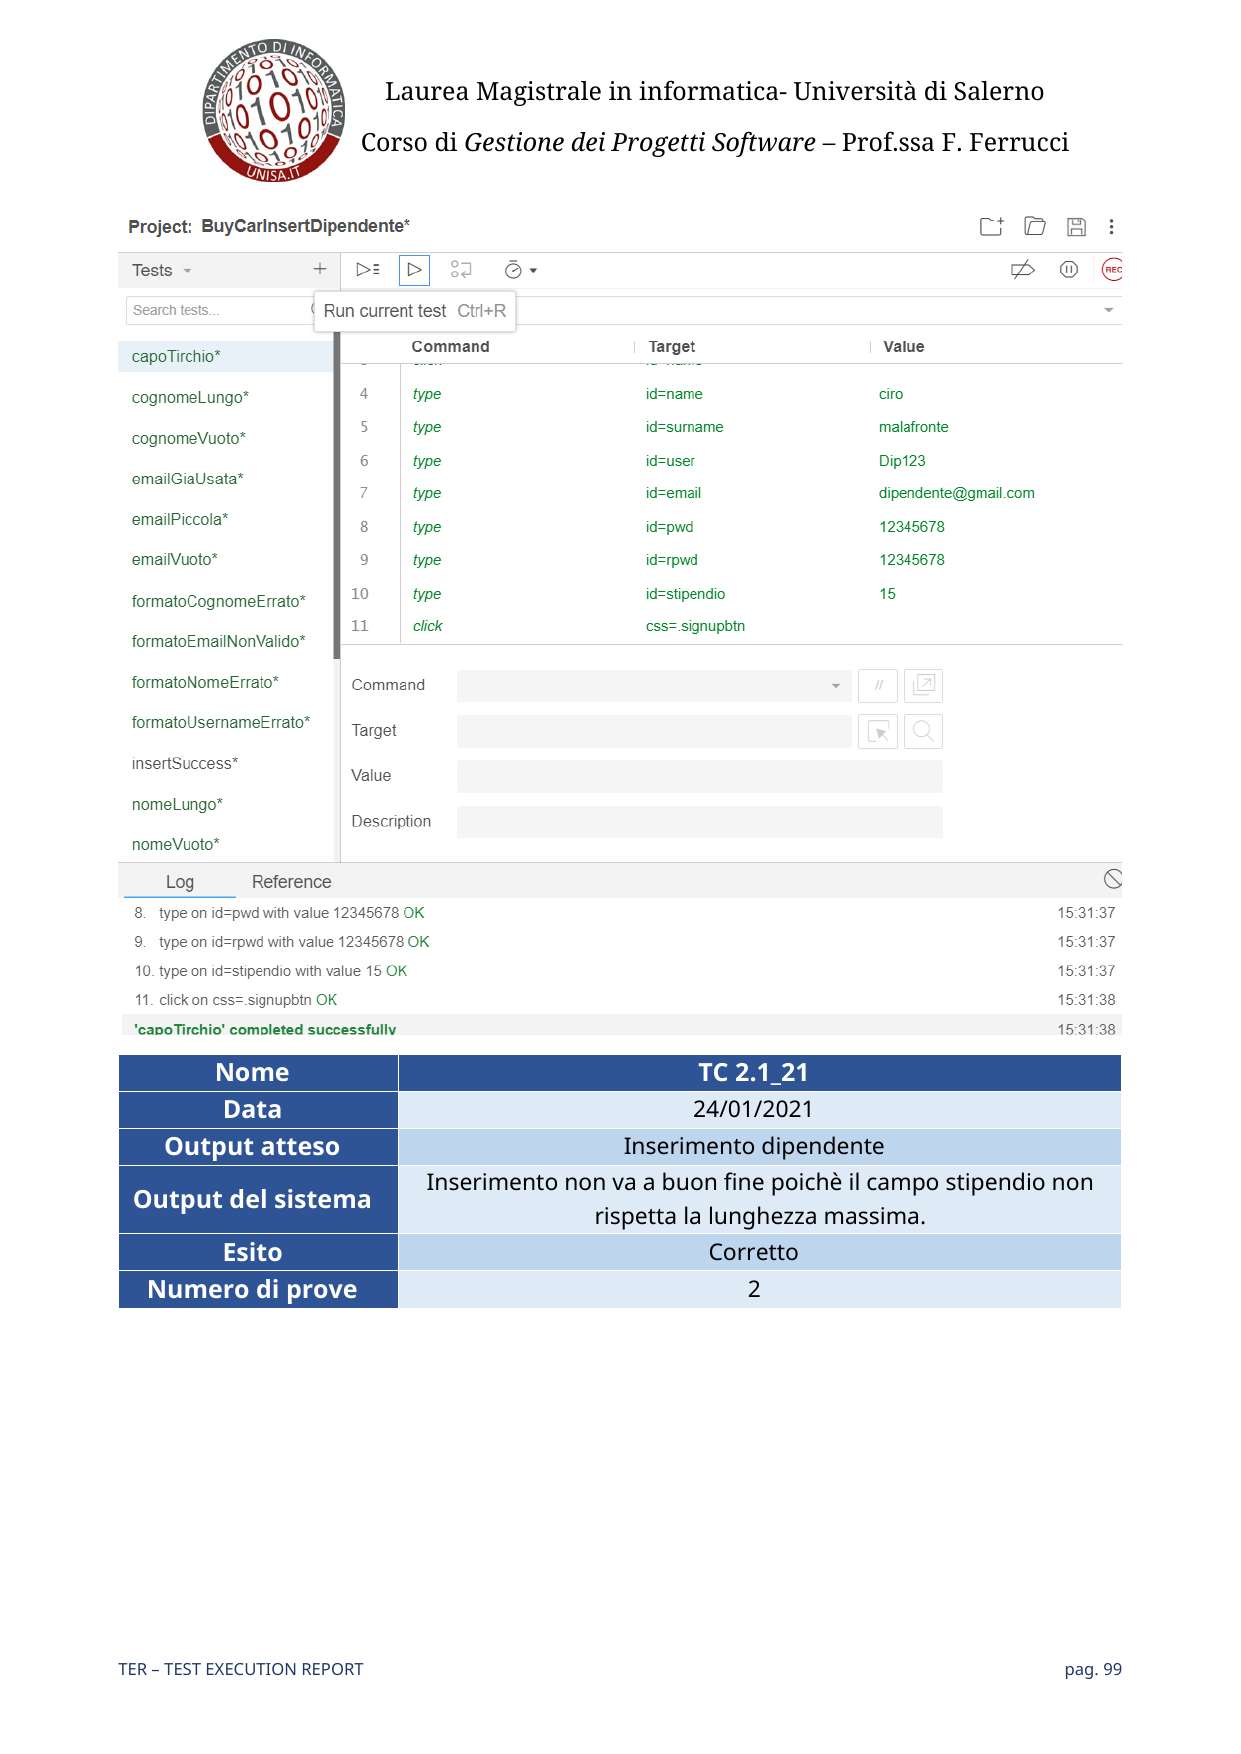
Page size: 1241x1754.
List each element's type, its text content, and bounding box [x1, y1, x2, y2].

table_cell Inserimento dipendente [399, 1129, 1121, 1165]
table_cell Esito [119, 1234, 398, 1270]
picture [118, 203, 1123, 1035]
table_cell Corretto [399, 1234, 1121, 1270]
table_cell Numero di prove [119, 1271, 398, 1308]
table_header TC 2.1_21 [399, 1055, 1121, 1091]
table_cell Output del sistema [119, 1166, 398, 1233]
table_cell Inserimento non va a buon fine poichè il campo stipendio non rispetta la lunghezza massima. [399, 1166, 1121, 1233]
table_cell Output atteso [119, 1129, 398, 1165]
table_header Nome [119, 1055, 398, 1091]
table_cell 2 [399, 1271, 1121, 1308]
picture [202, 39, 345, 182]
table_cell Data [119, 1092, 398, 1128]
table_cell 24/01/2021 [399, 1092, 1121, 1128]
